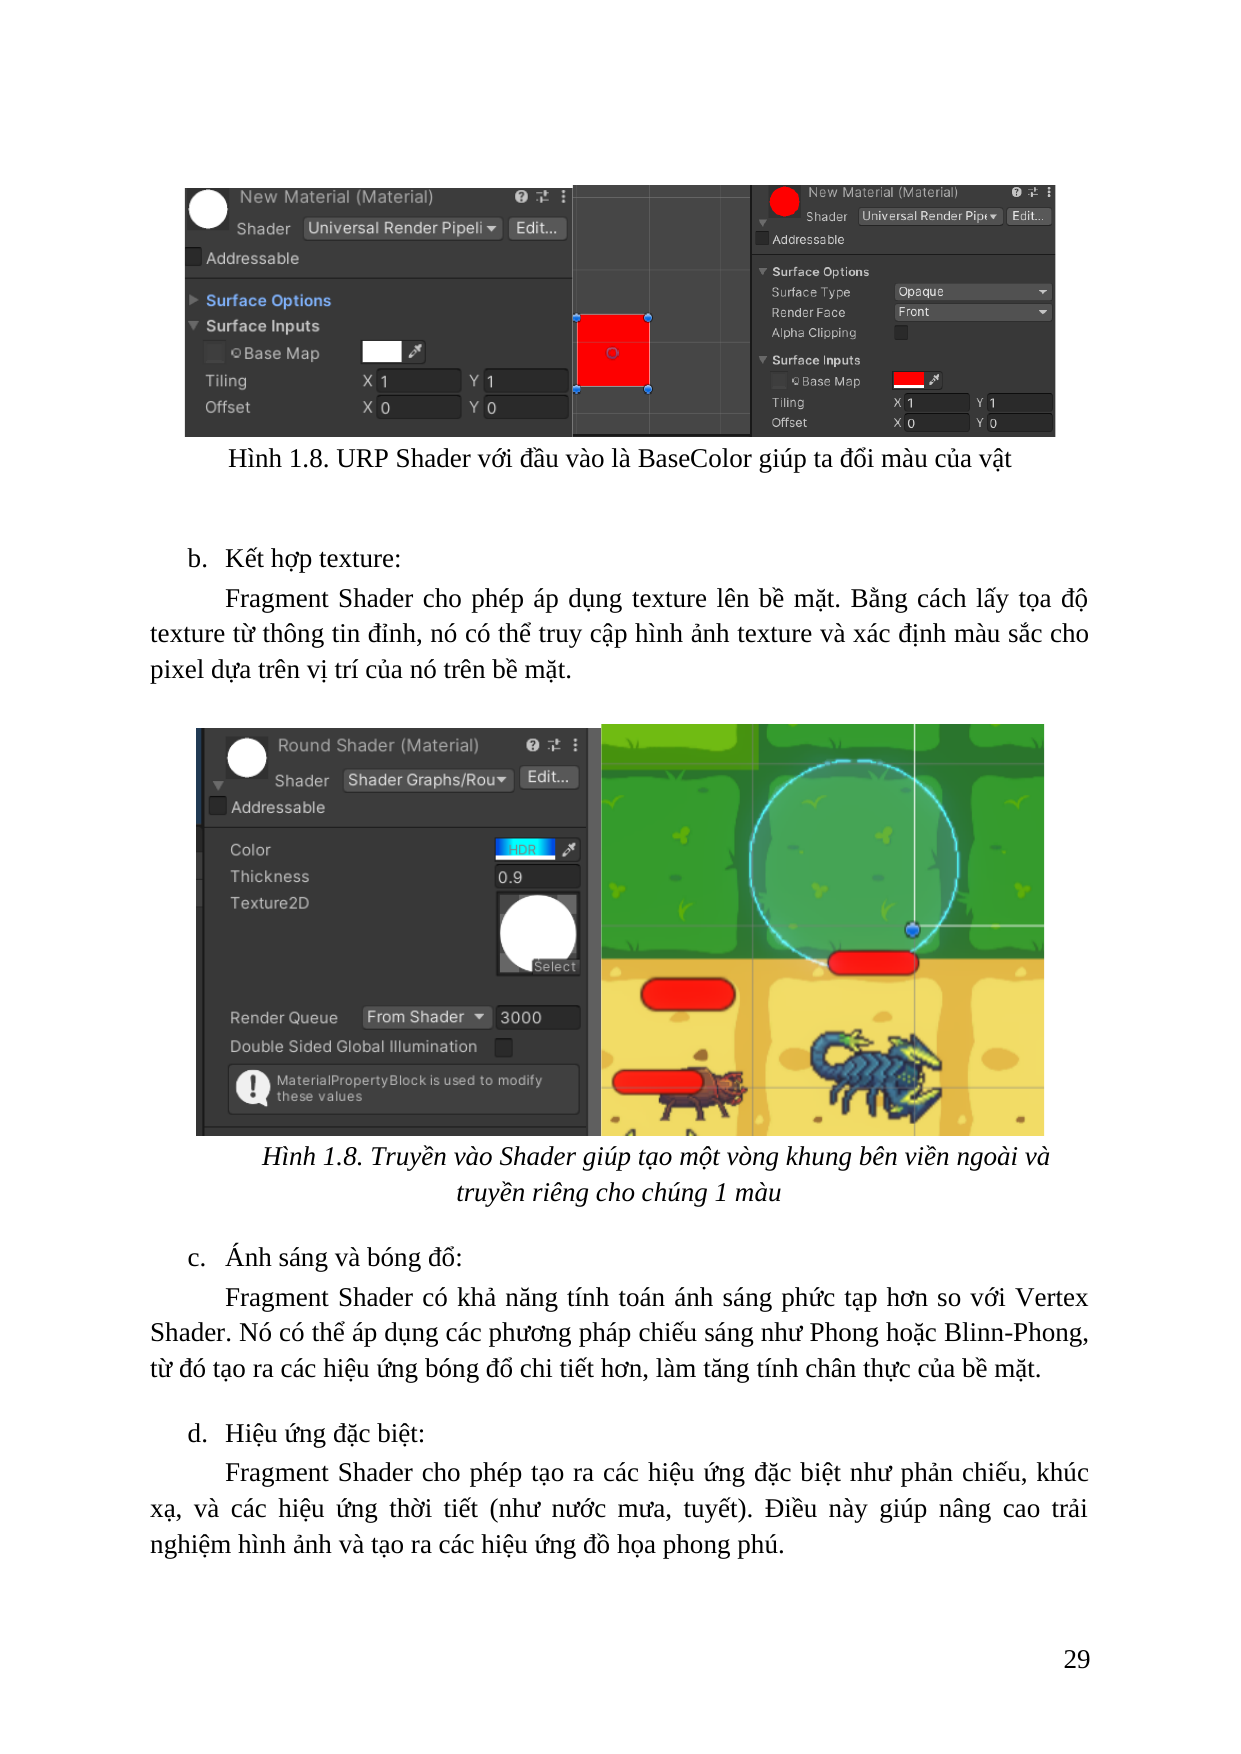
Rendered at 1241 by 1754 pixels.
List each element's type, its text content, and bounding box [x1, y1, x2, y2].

picture [196, 724, 1045, 1136]
subtitle Kết hợp texture: [187, 542, 1090, 573]
picture [184, 185, 1056, 437]
text Fragment Shader cho phép tạo ra các hiệu ứng đặc biệt như phản chiếu, khúc xạ, và các hiệu ứng thời tiết (như nước mưa, tuyết). Điều này giúp nâng cao trải nghiệm hình ảnh và tạo ra các hiệu ứng đồ họa phong phú. [150, 1456, 1090, 1559]
text Hình 1.8. URP Shader với đầu vào là BaseColor giúp ta đổi màu của vật [150, 442, 1090, 473]
text Fragment Shader có khả năng tính toán ánh sáng phức tạp hơn so với Vertex Shader. Nó có thể áp dụng các phương pháp chiếu sáng như Phong hoặc Blinn-Phong, từ đó tạo ra các hiệu ứng bóng đổ chi tiết hơn, làm tăng tính chân thực của bề mặt. [150, 1281, 1090, 1383]
subtitle Ánh sáng và bóng đổ: [187, 1241, 1090, 1272]
subtitle Hiệu ứng đặc biệt: [187, 1417, 1090, 1448]
subtitle Hình 1.8. Truyền vào Shader giúp tạo một vòng khung bên viền ngoài và truyền riêng cho chúng 1 màu [150, 1141, 1090, 1207]
text Fragment Shader cho phép áp dụng texture lên bề mặt. Bằng cách lấy tọa độ texture từ thông tin đỉnh, nó có thể truy cập hình ảnh texture và xác định màu sắc cho pixel dựa trên vị trí của nó trên bề mặt. [150, 582, 1090, 684]
